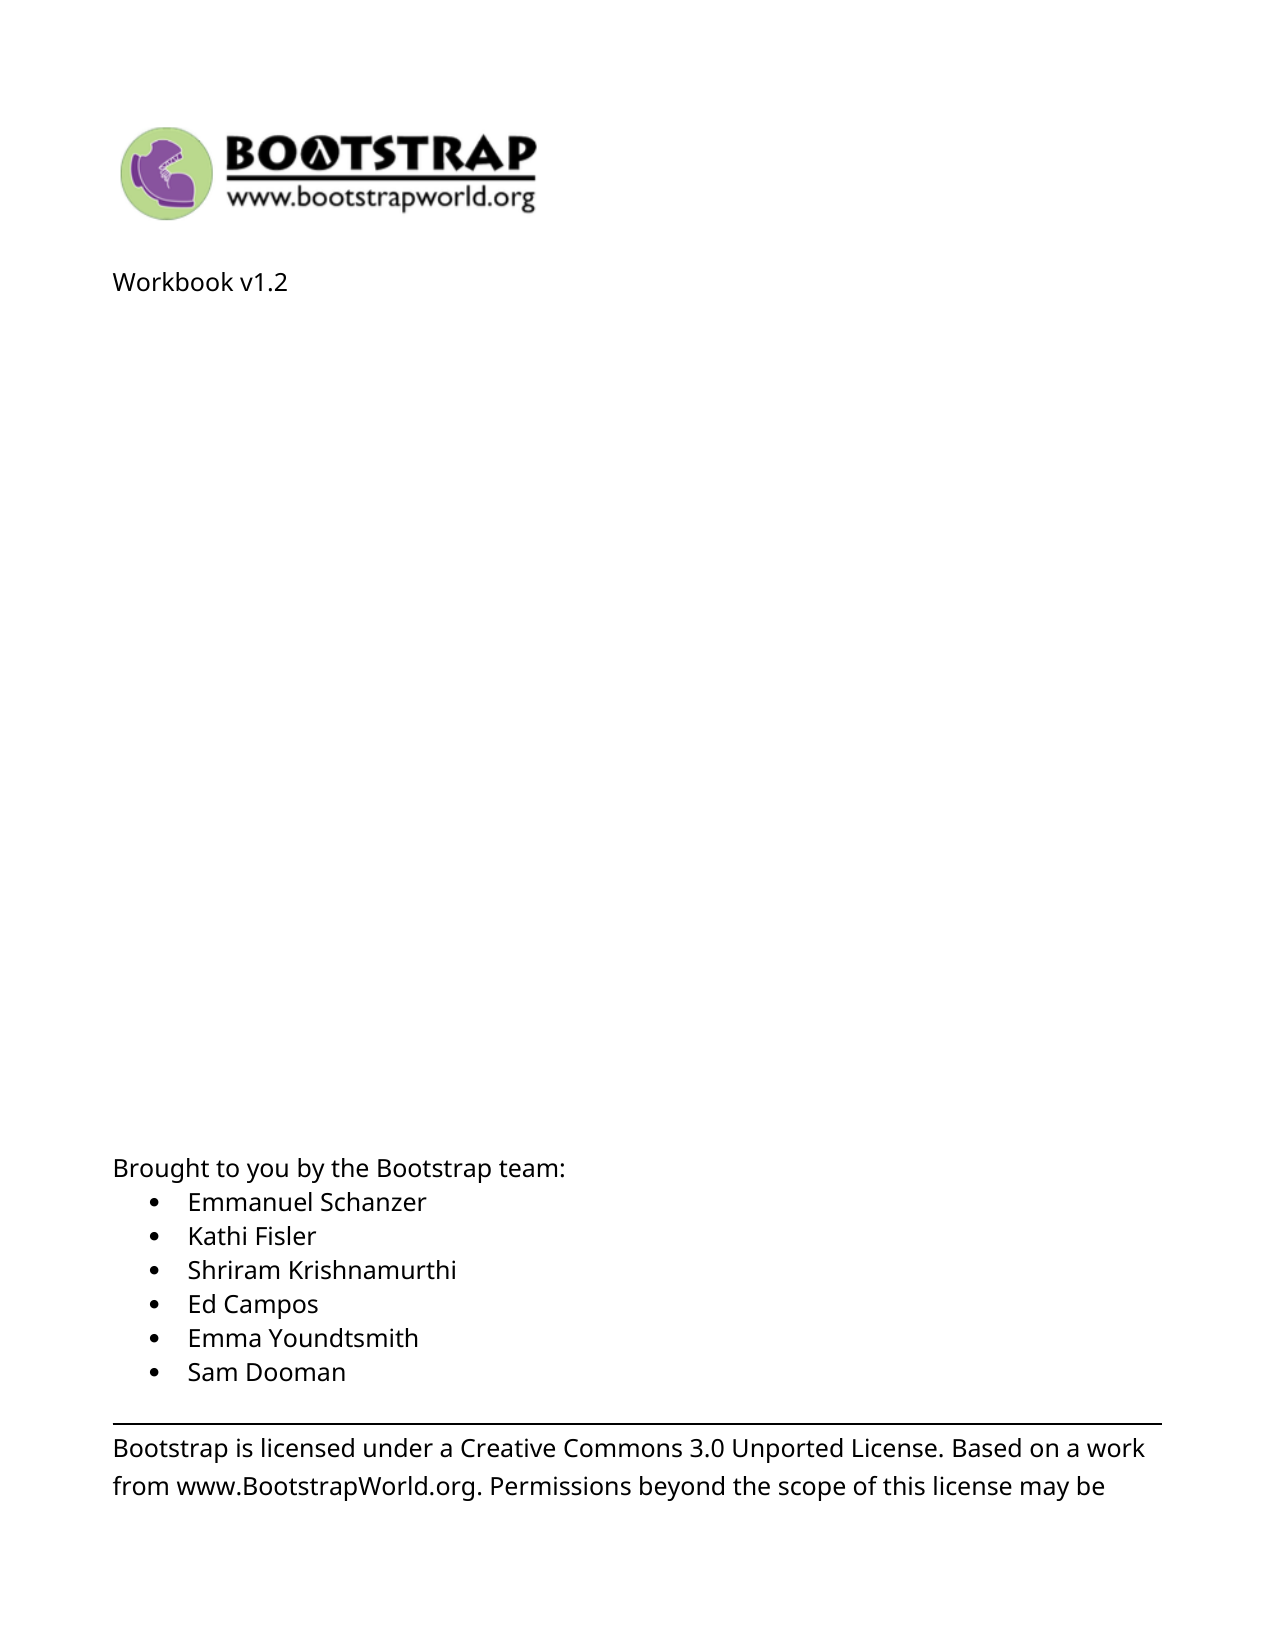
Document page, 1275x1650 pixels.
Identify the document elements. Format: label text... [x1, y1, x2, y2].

list Sam Dooman [150, 1355, 1162, 1389]
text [112, 1424, 1162, 1502]
list Emmanuel Schanzer [150, 1185, 1162, 1219]
list Shriram Krishnamurthi [150, 1253, 1162, 1287]
text Brought to you by the Bootstrap team: [112, 1151, 1162, 1185]
text Workbook v1.2 [112, 265, 1162, 299]
list Emma Youndtsmith [150, 1321, 1162, 1355]
picture [118, 112, 561, 237]
list Ed Campos [150, 1287, 1162, 1321]
list Kathi Fisler [150, 1219, 1162, 1253]
